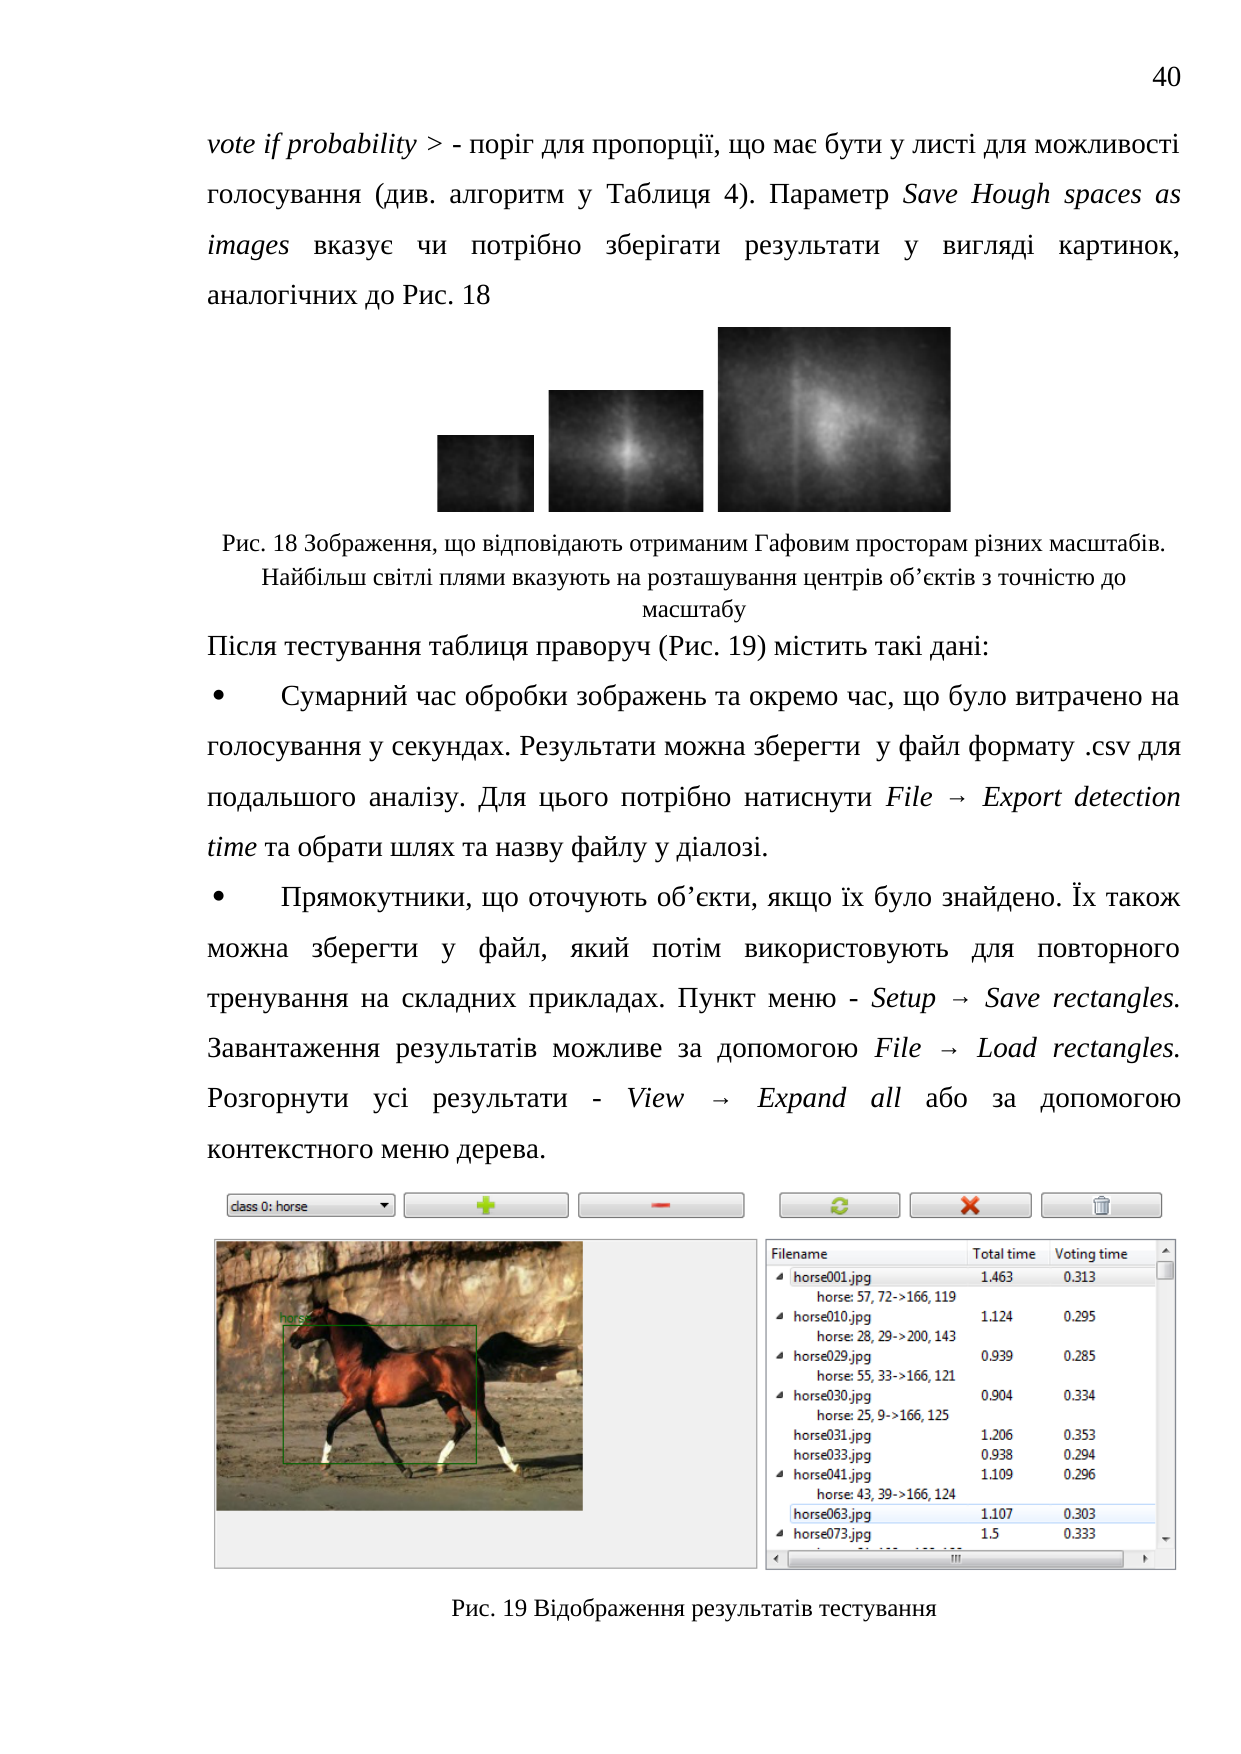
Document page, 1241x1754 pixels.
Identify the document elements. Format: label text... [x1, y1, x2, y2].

list Прямокутники, що оточують об’єкти, якщо їх було знайдено. Їх також можна зберегти у файл, який потім використовують для повторного тренування на складних прикладах. Пункт меню - Setup Save rectangles. Завантаження результатів можливе за допомогою File Load rectangles. Розгорнути усі результати - View Expand all або за допомогою контекстного меню дерева. [207, 879, 1181, 1164]
picture [717, 327, 951, 512]
picture [548, 390, 704, 512]
picture [437, 435, 534, 512]
picture [206, 1181, 1182, 1577]
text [207, 126, 1181, 311]
list Сумарний час обробки зображень та окремо час, що було витрачено на голосування у секундах. Результати можна зберегти у файл формату .csv для подальшого аналізу. Для цього потрібно натиснути File Export detection time та обрати шлях та назву файлу у діалозі. [207, 678, 1181, 862]
